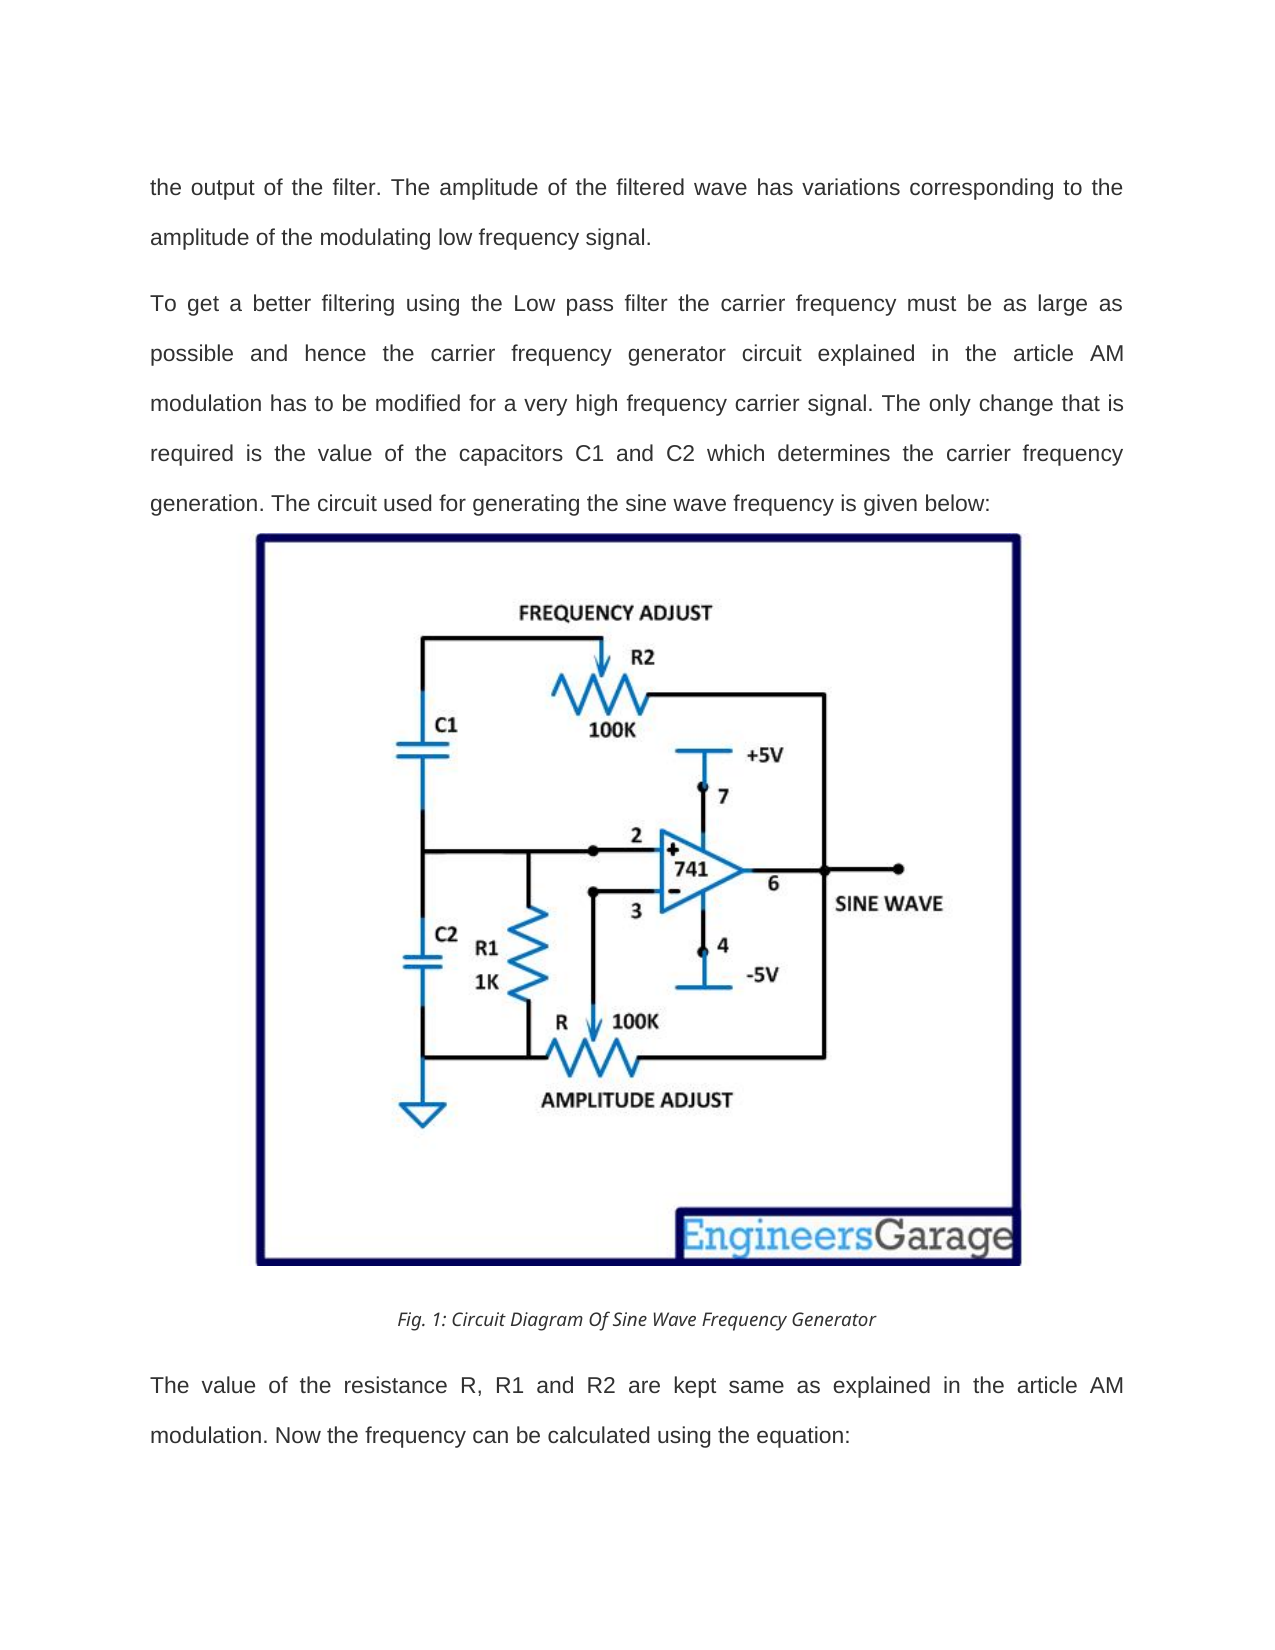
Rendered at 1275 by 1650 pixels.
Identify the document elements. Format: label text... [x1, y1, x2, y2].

text To get a better filtering using the Low pass filter the carrier frequency must be as large as possible and hence the carrier frequency generator circuit explained in the article AM modulation has to be modified for a very high frequency carrier signal. The only change that is required is the value of the capacitors C1 and C2 which determines the carrier frequency generation. The circuit used for generating the sine wave frequency is given below: [150, 267, 1125, 517]
text Fig. 1: Circuit Diagram Of Sine Wave Frequency Generator [150, 1282, 1125, 1332]
text The value of the resistance R, R1 and R2 are kept same as explained in the article AM modulation. Now the frequency can be calculated using the equation: [150, 1349, 1125, 1449]
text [150, 150, 1125, 250]
picture [150, 533, 1125, 1266]
